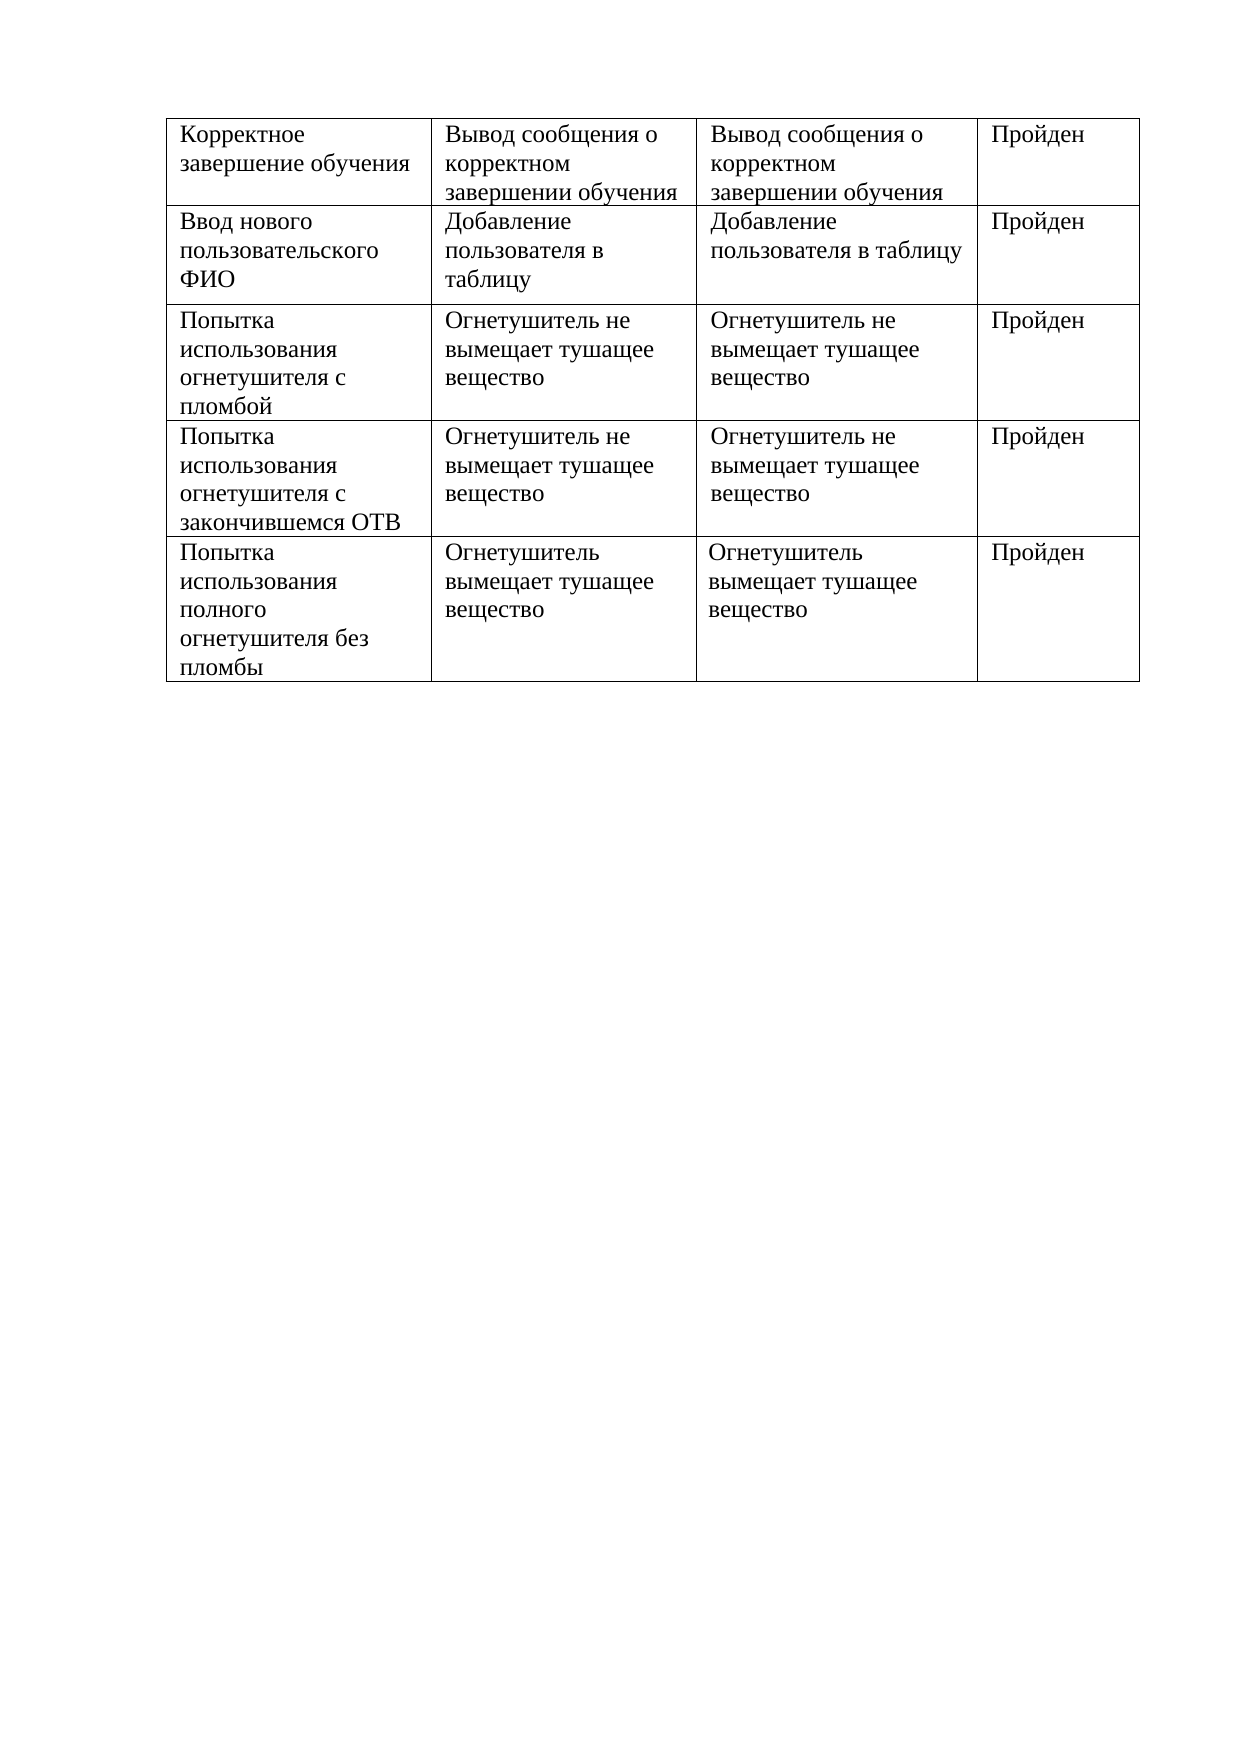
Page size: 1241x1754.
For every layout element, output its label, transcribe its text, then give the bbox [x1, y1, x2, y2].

table_cell Пройден [978, 421, 1139, 536]
table_cell Пройден [978, 119, 1139, 205]
table_cell Огнетушитель вымещает тушащее вещество [432, 537, 696, 681]
table_cell Добавление пользователя в таблицу [697, 206, 977, 304]
table_cell Пройден [978, 537, 1139, 681]
table_cell Корректное завершение обучения [167, 119, 431, 205]
table_cell Вывод сообщения о корректном завершении обучения [697, 119, 977, 205]
table_cell Вывод сообщения о корректном завершении обучения [432, 119, 696, 205]
table_cell Добавление пользователя в таблицу [432, 206, 696, 304]
table_cell Попытка использования огнетушителя с закончившемся ОТВ [167, 421, 431, 536]
table_cell Огнетушитель не вымещает тушащее вещество [432, 305, 696, 420]
table_cell Попытка использования полного огнетушителя без пломбы [167, 537, 431, 681]
table_cell Пройден [978, 206, 1139, 304]
table_cell Огнетушитель не вымещает тушащее вещество [432, 421, 696, 536]
table_cell Огнетушитель вымещает тушащее вещество [697, 537, 977, 681]
table_cell Пройден [978, 305, 1139, 420]
table_cell Огнетушитель не вымещает тушащее вещество [697, 421, 977, 536]
table_cell Ввод нового пользовательского ФИО [167, 206, 431, 304]
table_cell Попытка использования огнетушителя с пломбой [167, 305, 431, 420]
table_cell Огнетушитель не вымещает тушащее вещество [697, 305, 977, 420]
